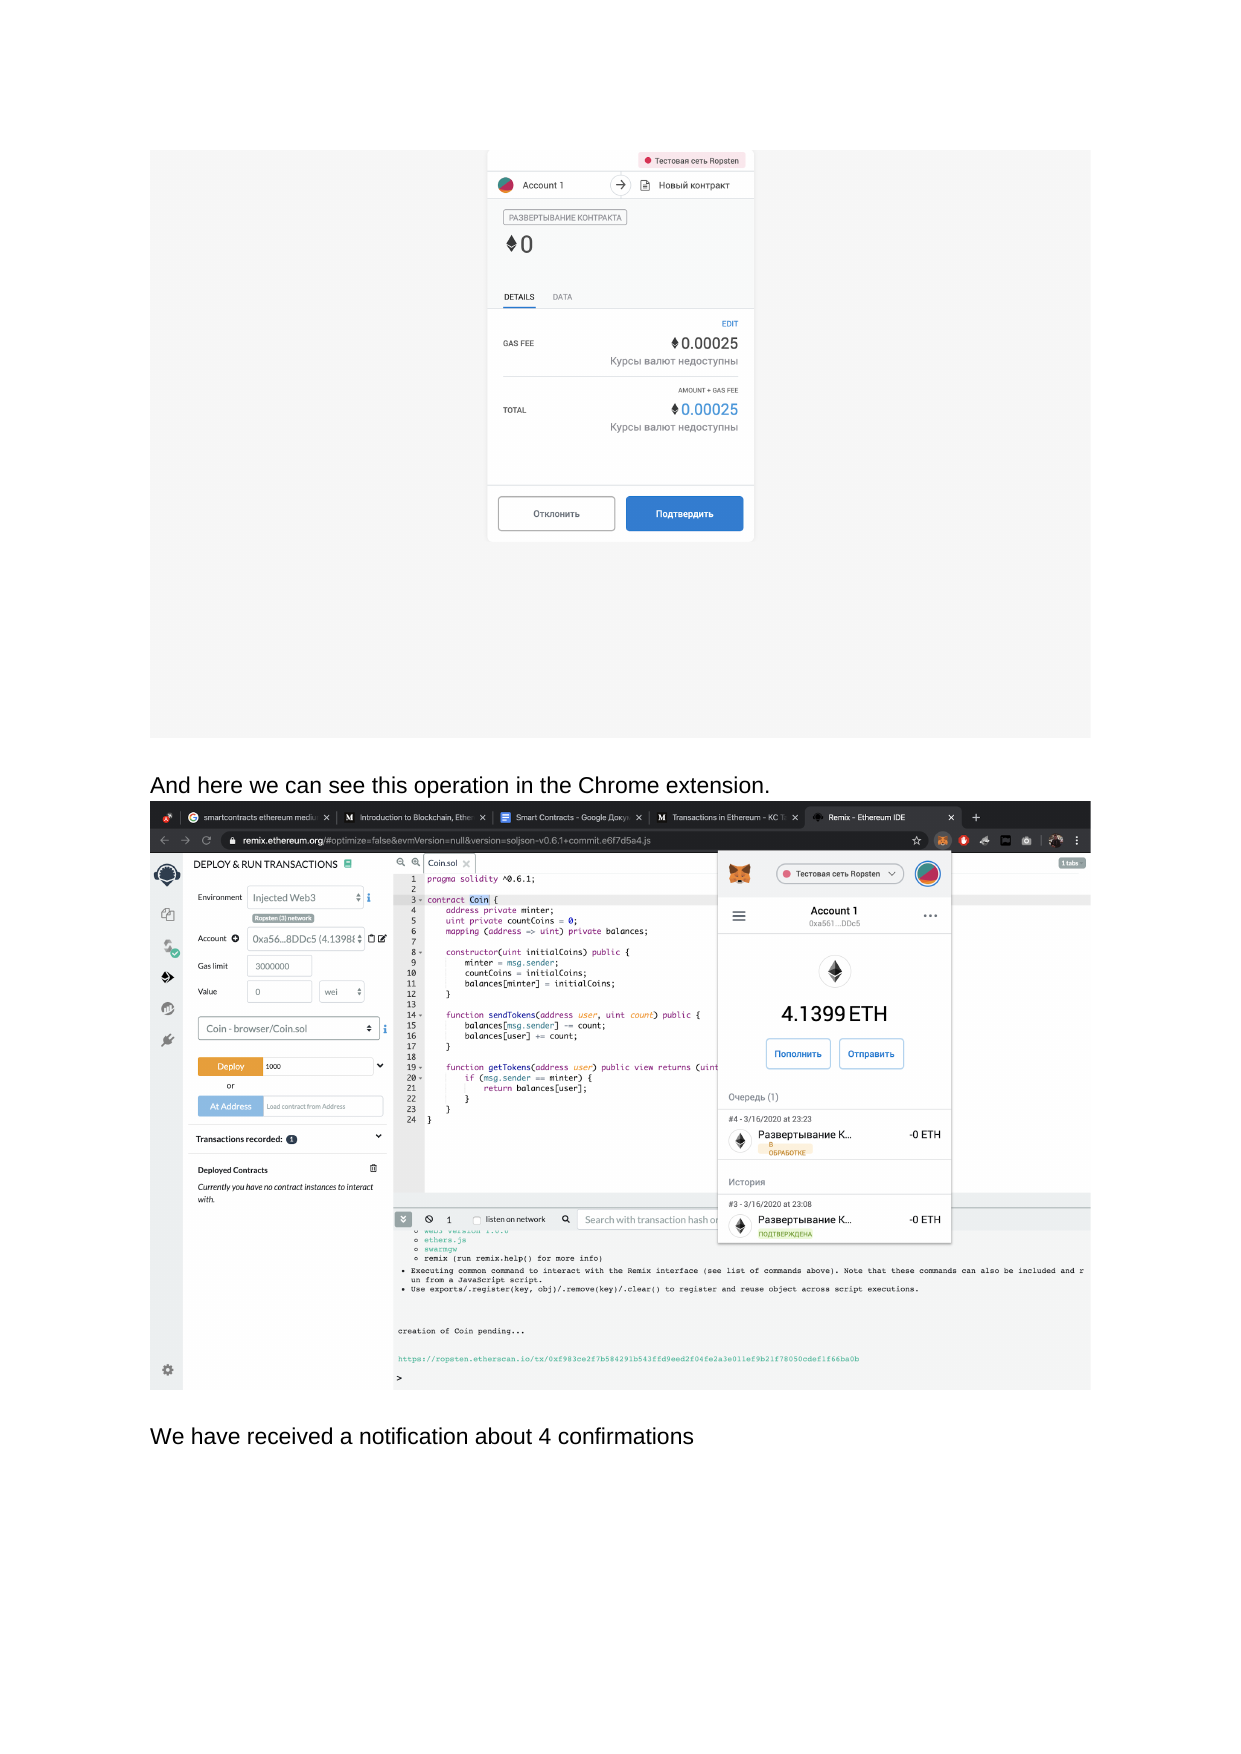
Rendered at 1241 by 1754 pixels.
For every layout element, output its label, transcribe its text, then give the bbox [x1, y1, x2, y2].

text And here we can see this operation in the Chrome extension. [150, 772, 1090, 798]
picture [150, 150, 1091, 738]
text We have received a notification about 4 confirmations [150, 1423, 1090, 1450]
picture [150, 801, 1091, 1390]
